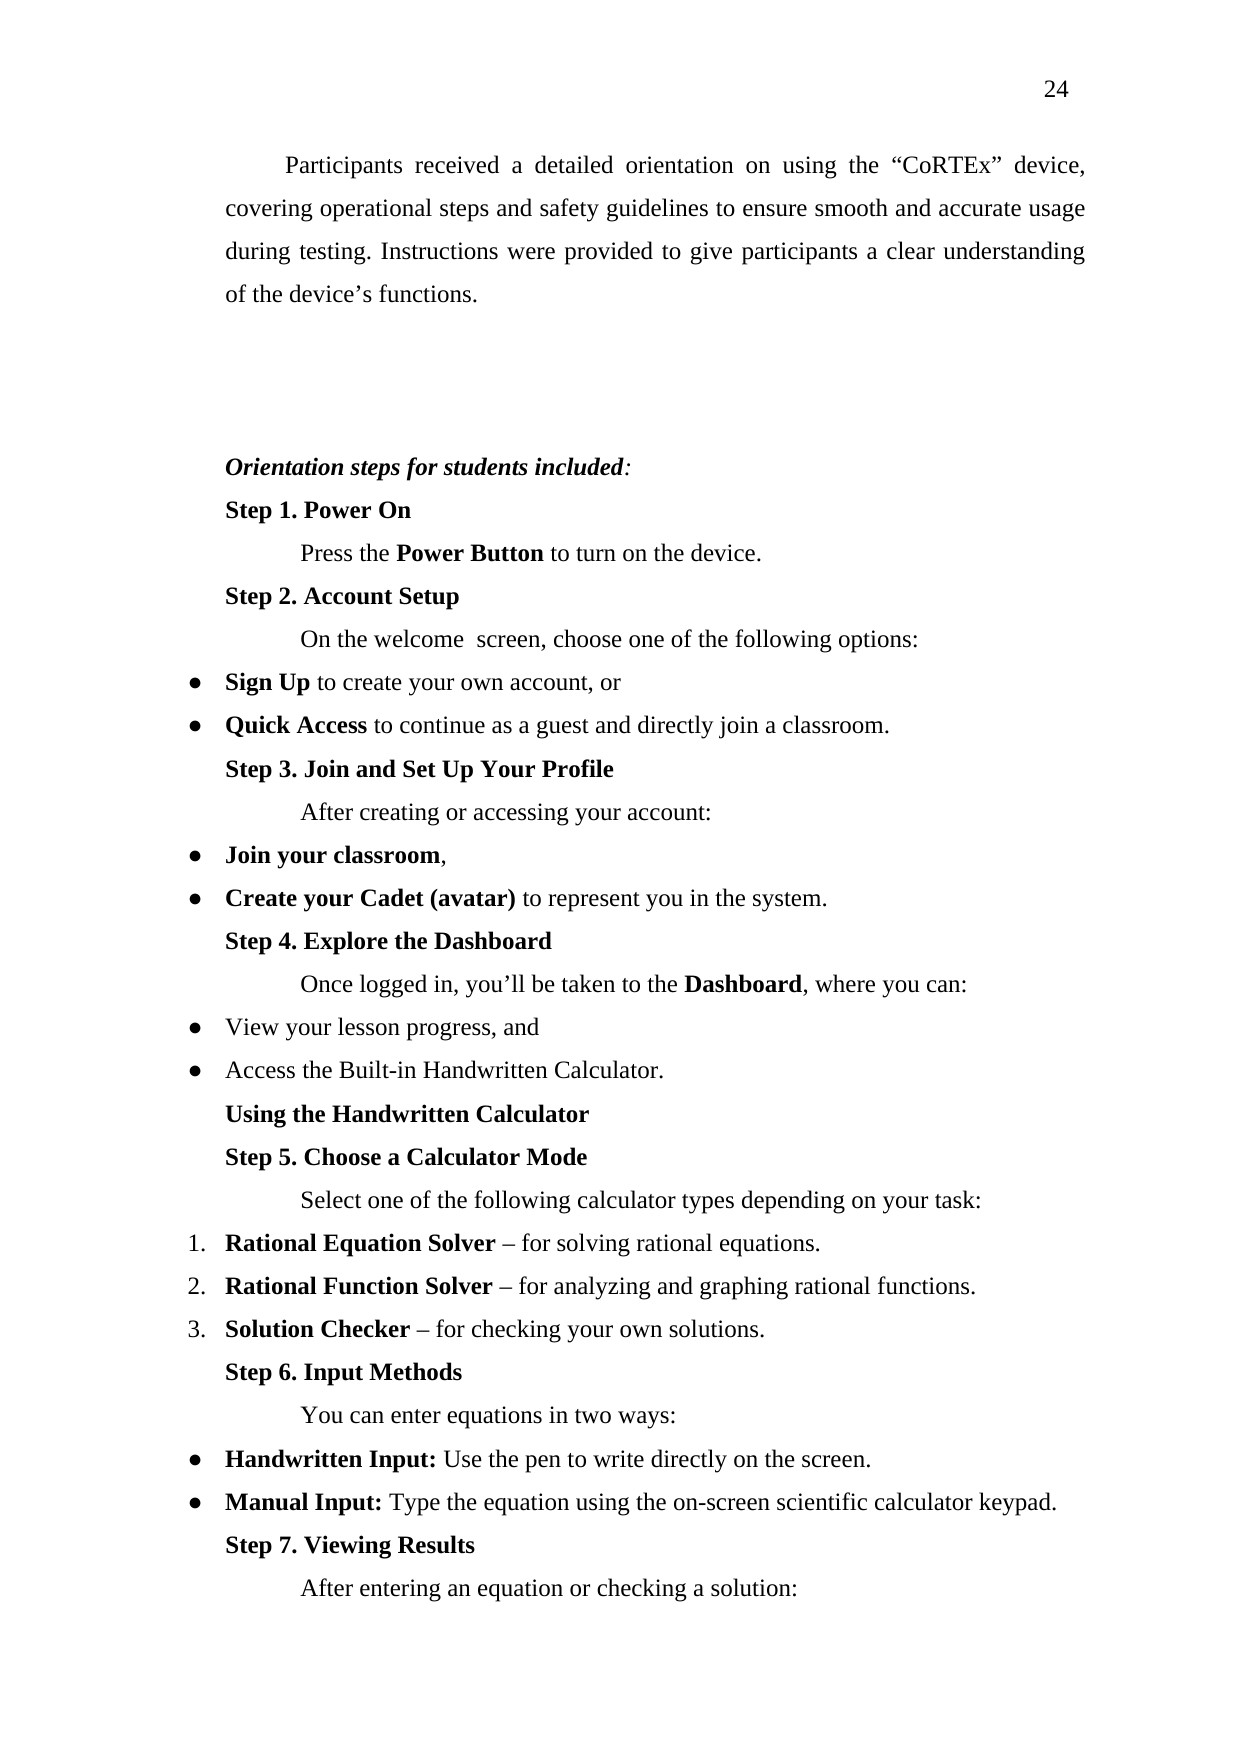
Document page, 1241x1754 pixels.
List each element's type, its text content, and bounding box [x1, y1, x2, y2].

list Quick Access to continue as a guest and directly join a classroom. [187, 711, 1086, 739]
text After entering an equation or checking a solution: [225, 1573, 1086, 1602]
text After creating or accessing your account: [225, 797, 1086, 826]
subtitle Using the Handwritten Calculator [150, 1099, 1086, 1127]
text Once logged in, you’ll be taken to the Dashboard, where you can: [225, 969, 1086, 998]
list Sign Up to create your own account, or [187, 667, 1086, 696]
list Handwritten Input: Use the pen to write directly on the screen. [187, 1444, 1086, 1472]
text On the welcome screen, choose one of the following options: [225, 624, 1086, 653]
text Select one of the following calculator types depending on your task: [225, 1185, 1086, 1214]
list Access the Built-in Handwritten Calculator. [187, 1056, 1086, 1084]
subtitle Step 7. Viewing Results [225, 1530, 1086, 1559]
list Rational Function Solver – for analyzing and graphing rational functions. [187, 1271, 1086, 1300]
subtitle Step 4. Explore the Dashboard [150, 926, 1086, 955]
subtitle Step 5. Choose a Calculator Mode [150, 1142, 1086, 1171]
list Solution Checker – for checking your own solutions. [187, 1314, 1086, 1343]
list View your lesson progress, and [187, 1012, 1086, 1041]
text You can enter equations in two ways: [225, 1401, 1086, 1429]
list Manual Input: Type the equation using the on-screen scientific calculator keypad. [187, 1487, 1086, 1516]
list Rational Equation Solver – for solving rational equations. [187, 1228, 1086, 1257]
subtitle Step 2. Account Setup [150, 581, 1086, 610]
subtitle Step 3. Join and Set Up Your Profile [225, 754, 1086, 782]
list Join your classroom, [187, 840, 1086, 869]
text Participants received a detailed orientation on using the “CoRTEx” device, covering operational steps and safety guidelines to ensure smooth and accurate usage during testing. Instructions were provided to give participants a clear understanding of the device’s functions. [225, 150, 1086, 308]
subtitle Step 6. Input Methods [150, 1357, 1086, 1386]
text Step 1. Power On [225, 495, 1086, 524]
list Create your Cadet (avatar) to represent you in the system. [187, 883, 1086, 912]
text Press the Power Button to turn on the device. [225, 538, 1086, 567]
text Orientation steps for students included: [150, 452, 1086, 481]
